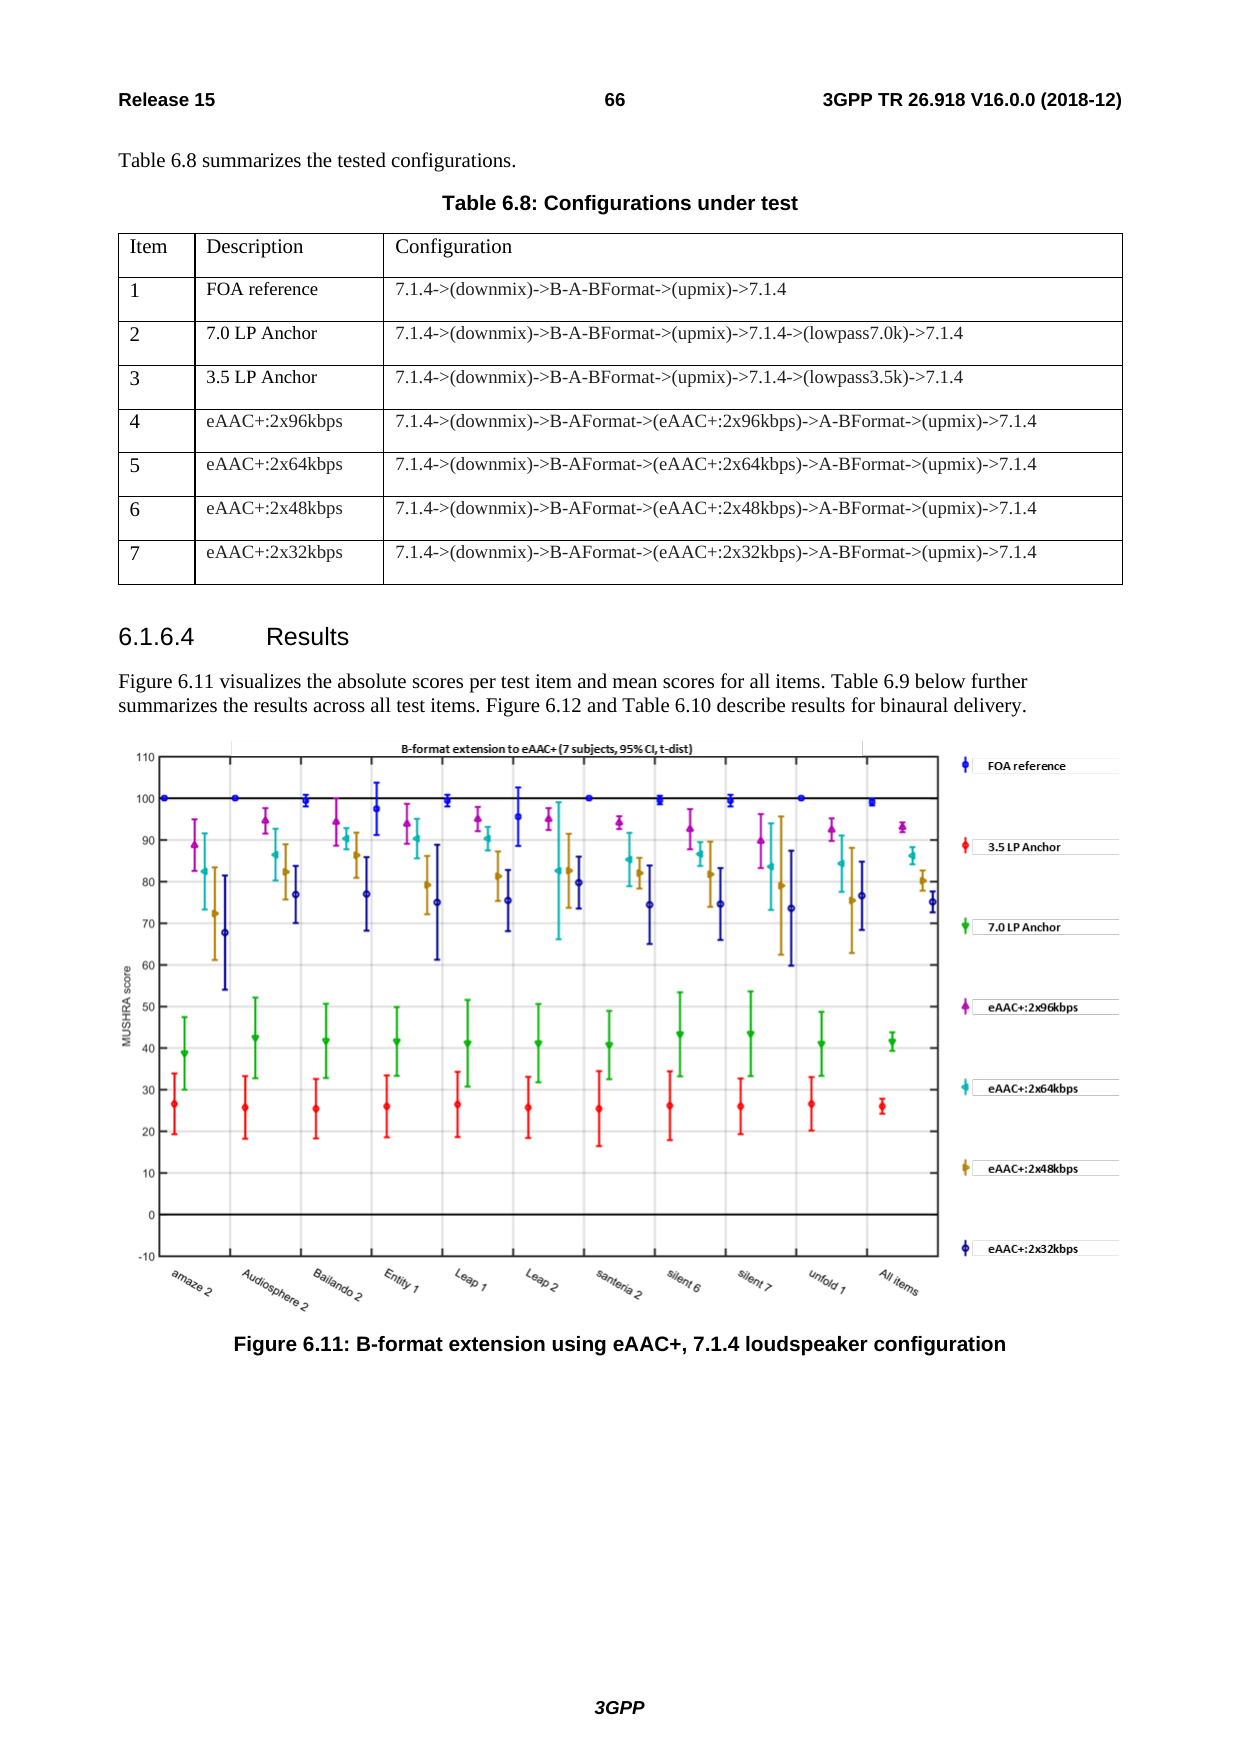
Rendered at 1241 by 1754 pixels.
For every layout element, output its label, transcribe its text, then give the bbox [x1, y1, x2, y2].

table_cell 7.1.4->(downmix)->B-AFormat->(eAAC+:2x96kbps)->A-BFormat->(upmix)->7.1.4 [384, 410, 1122, 452]
table_header Item [119, 234, 194, 277]
table_cell 5 [119, 453, 194, 496]
table_cell 1 [119, 278, 194, 321]
text Figure 6.11 visualizes the absolute scores per test item and mean scores for all items. Table 6.9 below further summarizes the results across all test items. Figure 6.12 and Table 6.10 describe results for binaural delivery. [118, 669, 1122, 717]
subtitle 6.1.6.4 Results [118, 621, 1122, 650]
table_cell 7.1.4->(downmix)->B-A-BFormat->(upmix)->7.1.4->(lowpass3.5k)->7.1.4 [384, 366, 1122, 408]
table_header Description [196, 234, 383, 277]
text Table 6.8 summarizes the tested configurations. [118, 147, 1122, 172]
table_cell 7.1.4->(downmix)->B-AFormat->(eAAC+:2x48kbps)->A-BFormat->(upmix)->7.1.4 [384, 497, 1122, 540]
text Table 6.8: Configurations under test [118, 190, 1122, 214]
table_cell 6 [119, 497, 194, 540]
table_cell 7.0 LP Anchor [196, 322, 383, 364]
table_header Configuration [384, 234, 1122, 277]
picture [121, 735, 1120, 1313]
table_cell 7 [119, 541, 194, 584]
table_cell FOA reference [196, 278, 383, 321]
table_cell eAAC+:2x48kbps [196, 497, 383, 540]
table_cell 3.5 LP Anchor [196, 366, 383, 408]
table_cell eAAC+:2x96kbps [196, 410, 383, 452]
table_cell eAAC+:2x32kbps [196, 541, 383, 584]
table_cell 7.1.4->(downmix)->B-AFormat->(eAAC+:2x32kbps)->A-BFormat->(upmix)->7.1.4 [384, 541, 1122, 584]
text Figure 6.11: B-format extension using eAAC+, 7.1.4 loudspeaker configuration [118, 1332, 1122, 1356]
table_cell eAAC+:2x64kbps [196, 453, 383, 496]
table_cell 4 [119, 410, 194, 452]
table_cell 7.1.4->(downmix)->B-AFormat->(eAAC+:2x64kbps)->A-BFormat->(upmix)->7.1.4 [384, 453, 1122, 496]
table_cell 7.1.4->(downmix)->B-A-BFormat->(upmix)->7.1.4 [384, 278, 1122, 321]
table_cell 7.1.4->(downmix)->B-A-BFormat->(upmix)->7.1.4->(lowpass7.0k)->7.1.4 [384, 322, 1122, 364]
table_cell 3 [119, 366, 194, 408]
table_cell 2 [119, 322, 194, 364]
